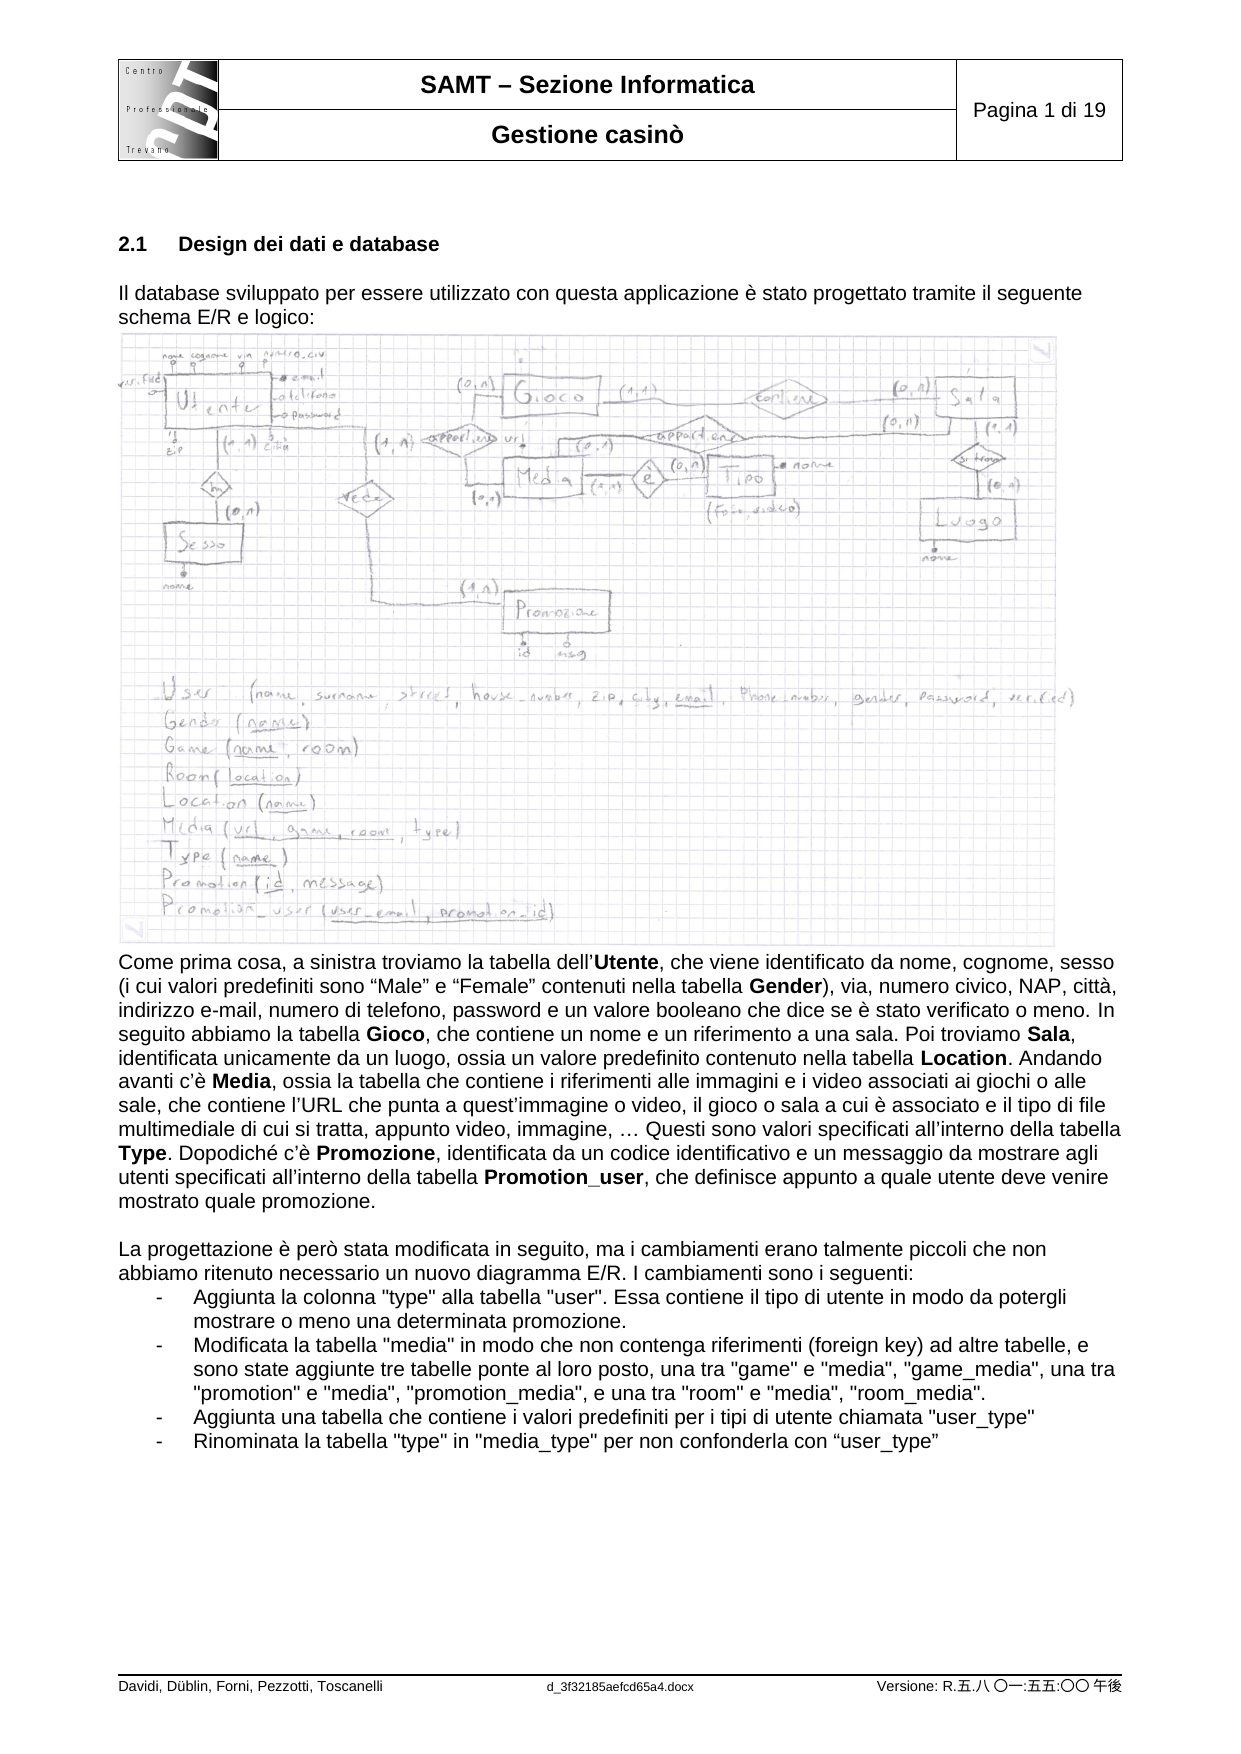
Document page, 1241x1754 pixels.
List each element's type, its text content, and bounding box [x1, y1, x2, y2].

list Rinominata la tabella "type" in "media_type" per non confonderla con “user_type” [156, 1429, 1122, 1453]
subtitle Design dei dati e database [118, 232, 1122, 256]
list Modificata la tabella "media" in modo che non contenga riferimenti (foreign key) ad altre tabelle, e sono state aggiunte tre tabelle ponte al loro posto, una tra "game" e "media", "game_media", una tra "promotion" e "media", "promotion_media", e una tra "room" e "media", "room_media". [156, 1333, 1122, 1405]
text La progettazione è però stata modificata in seguito, ma i cambiamenti erano talmente piccoli che non abbiamo ritenuto necessario un nuovo diagramma E/R. I cambiamenti sono i seguenti: [118, 1213, 1122, 1285]
text Come prima cosa, a sinistra troviamo la tabella dell’Utente, che viene identificato da nome, cognome, sesso (i cui valori predefiniti sono “Male” e “Female” contenuti nella tabella Gender), via, numero civico, NAP, città, indirizzo e-mail, numero di telefono, password e un valore booleano che dice se è stato verificato o meno. In seguito abbiamo la tabella Gioco, che contiene un nome e un riferimento a una sala. Poi troviamo Sala, identificata unicamente da un luogo, ossia un valore predefinito contenuto nella tabella Location. Andando avanti c’è Media, ossia la tabella che contiene i riferimenti alle immagini e i video associati ai giochi o alle sale, che contiene l’URL che punta a quest’immagine o video, il gioco o sala a cui è associato e il tipo di file multimediale di cui si tratta, appunto video, immagine, … Questi sono valori specificati all’interno della tabella Type. Dopodiché c’è Promozione, identificata da un codice identificativo e un messaggio da mostrare agli utenti specificati all’interno della tabella Promotion_user, che definisce appunto a quale utente deve venire mostrato quale promozione. [118, 949, 1122, 1213]
list Aggiunta una tabella che contiene i valori predefiniti per i tipi di utente chiamata "user_type" [156, 1405, 1122, 1429]
picture [117, 332, 1075, 950]
text Il database sviluppato per essere utilizzato con questa applicazione è stato progettato tramite il seguente schema E/R e logico: [118, 281, 1122, 329]
list Aggiunta la colonna "type" alla tabella "user". Essa contiene il tipo di utente in modo da potergli mostrare o meno una determinata promozione. [156, 1285, 1122, 1333]
picture [118, 60, 218, 159]
